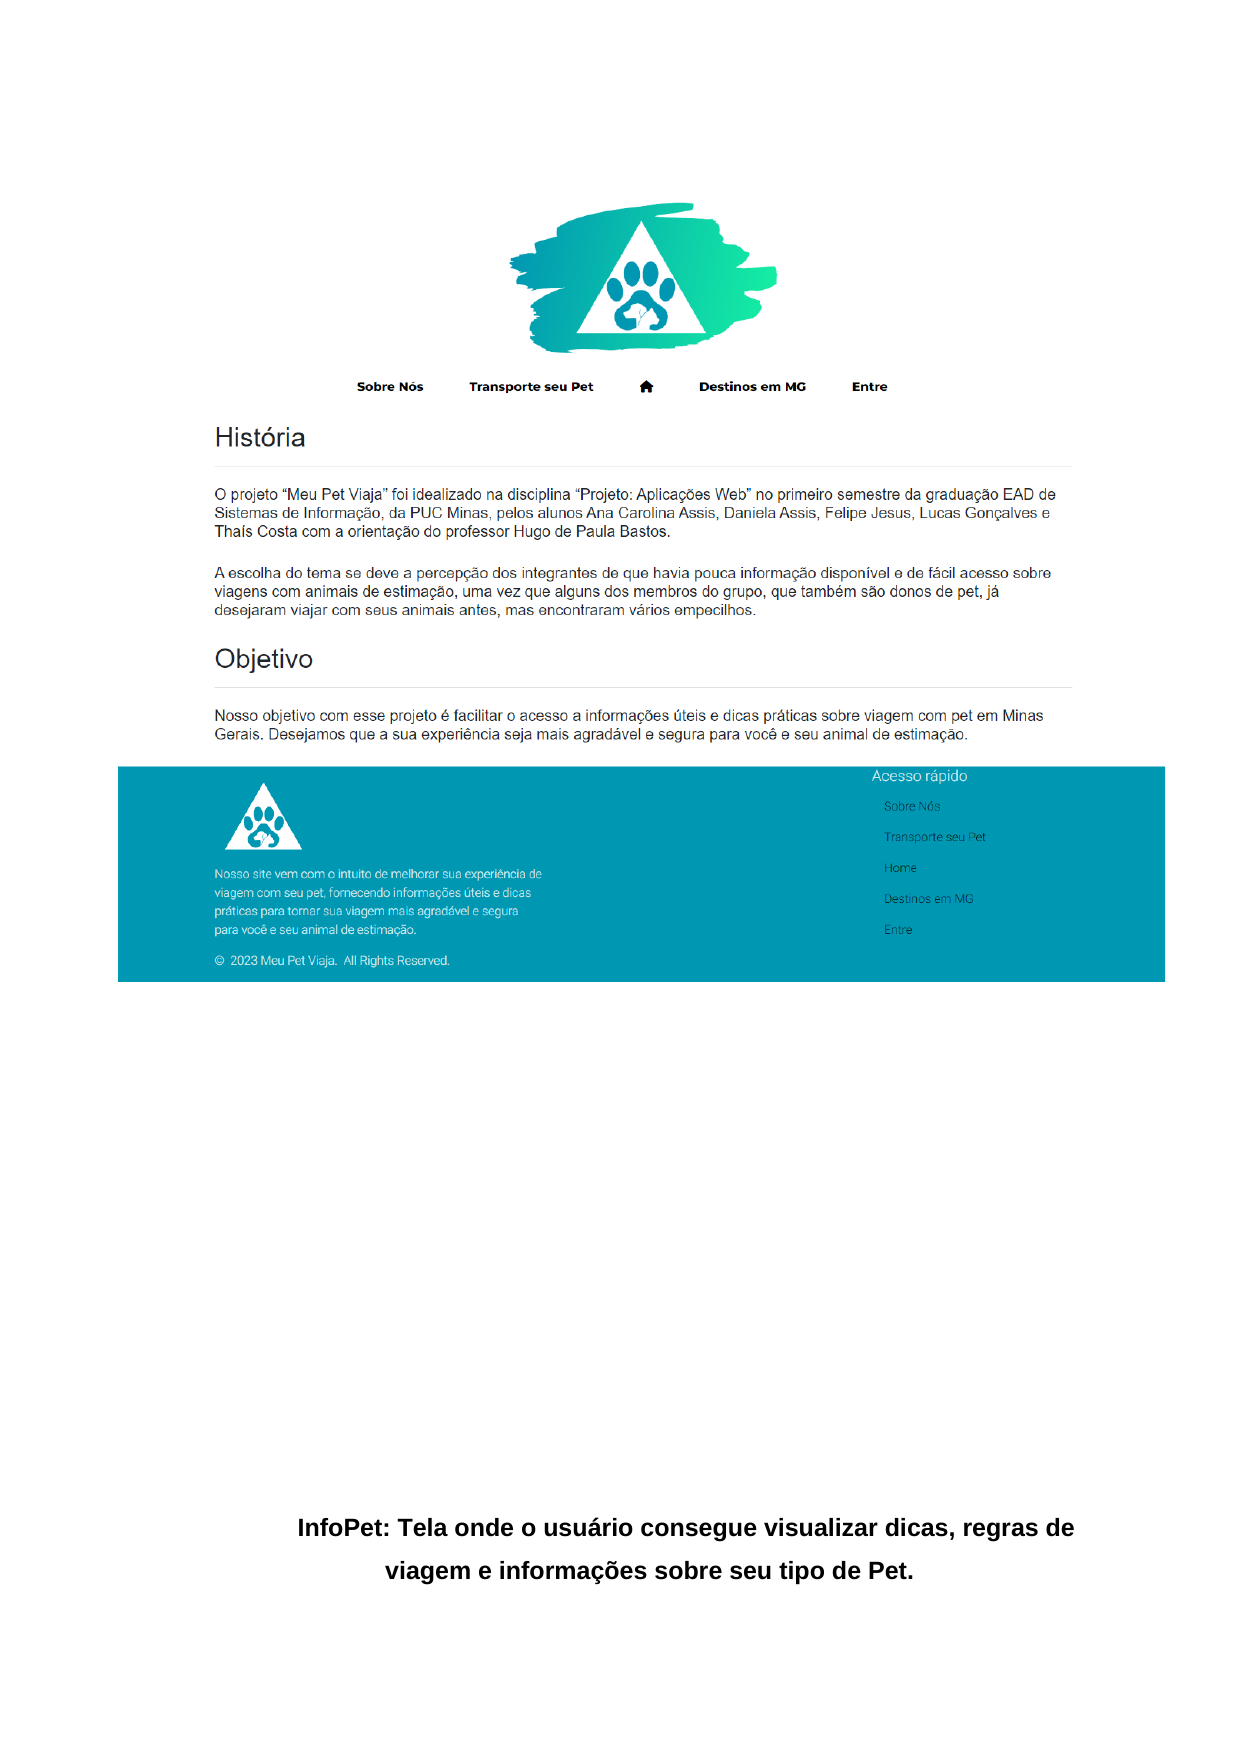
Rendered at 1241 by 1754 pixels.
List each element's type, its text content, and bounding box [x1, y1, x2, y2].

text InfoPet: Tela onde o usuário consegue visualizar dicas, regras de viagem e informações sobre seu tipo de Pet. [177, 1513, 1122, 1585]
picture [118, 177, 1166, 982]
